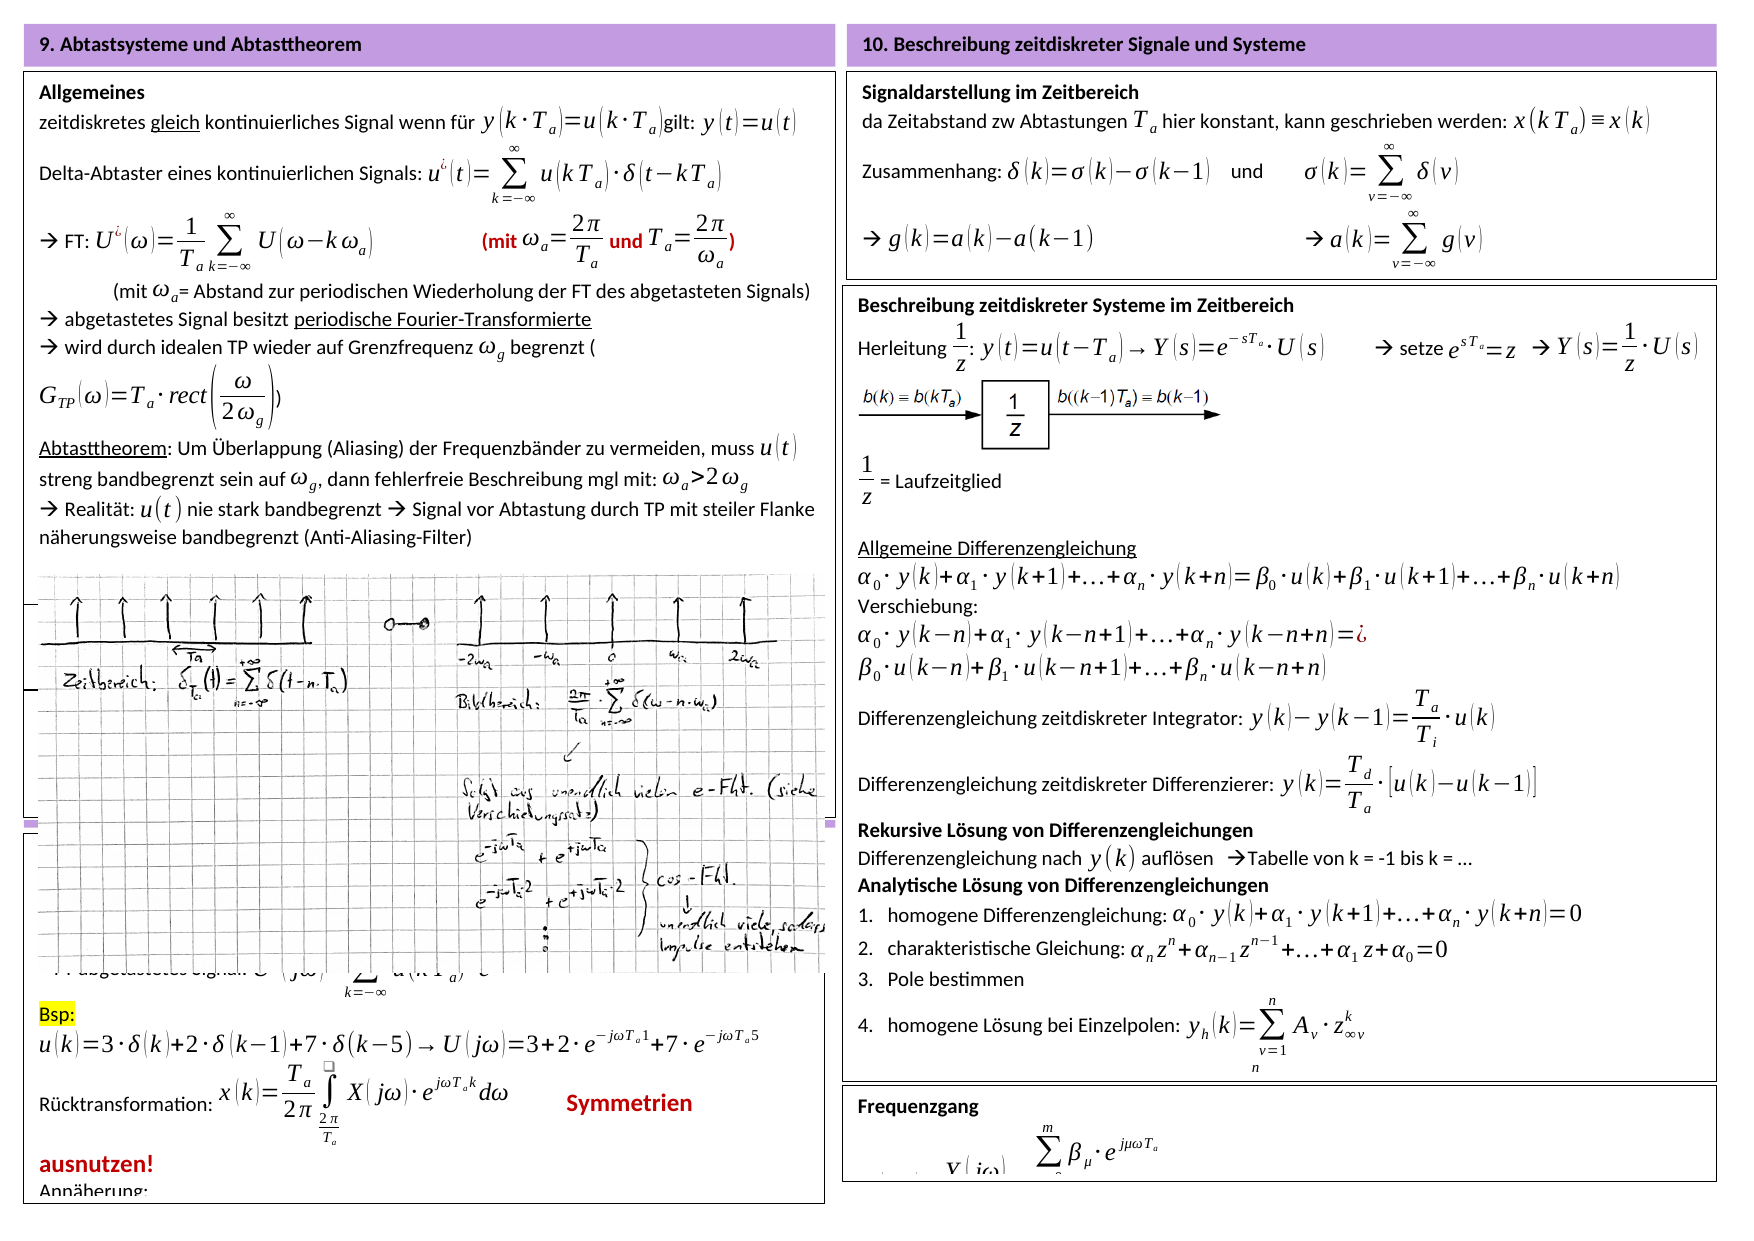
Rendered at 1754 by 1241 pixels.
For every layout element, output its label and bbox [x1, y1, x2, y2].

picture [857, 377, 1222, 451]
